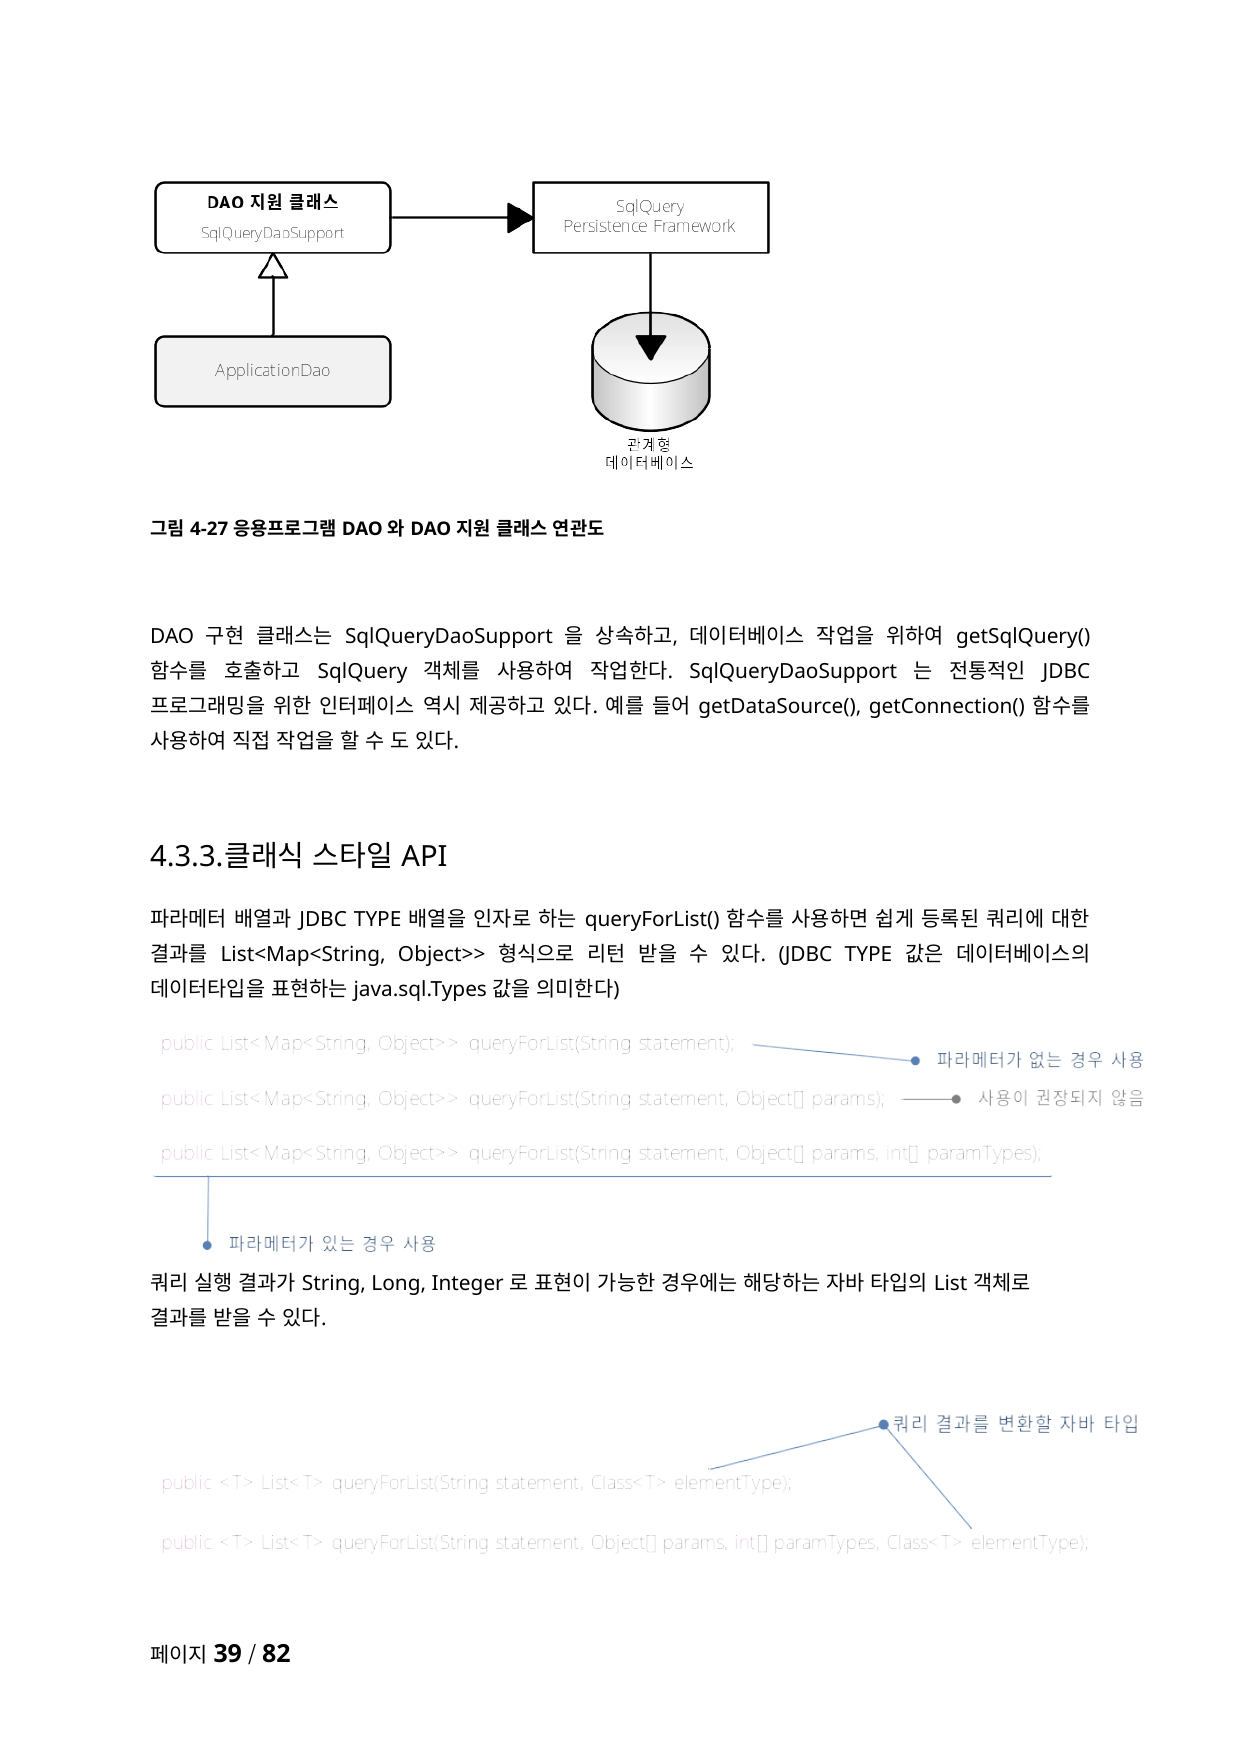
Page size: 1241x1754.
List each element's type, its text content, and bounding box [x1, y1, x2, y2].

text 쿼리 실행 결과가 String, Long, Integer 로 표현이 가능한 경우에는 해당하는 자바 타입의 List 객체로 결과를 받을 수 있다. [150, 1028, 1090, 1331]
text 파라메터 배열과 JDBC TYPE 배열을 인자로 하는 queryForList() 함수를 사용하면 쉽게 등록된 쿼리에 대한 결과를 List<Map<String, Object>> 형식으로 리턴 받을 수 있다. (JDBC TYPE 값은 데이터베이스의 데이터타입을 표현하는 java.sql.Types 값을 의미한다) [150, 902, 1090, 1002]
subtitle 클래식 스타일 API [150, 833, 1090, 875]
text DAO 구현 클래스는 SqlQueryDaoSupport 을 상속하고, 데이터베이스 작업을 위하여 getSqlQuery() 함수를 호출하고 SqlQuery 객체를 사용하여 작업한다. SqlQueryDaoSupport 는 전통적인 JDBC 프로그래밍을 위한 인터페이스 역시 제공하고 있다. 예를 들어 getDataSource(), getConnection() 함수를 사용하여 직접 작업을 할 수 도 있다. [150, 619, 1090, 754]
